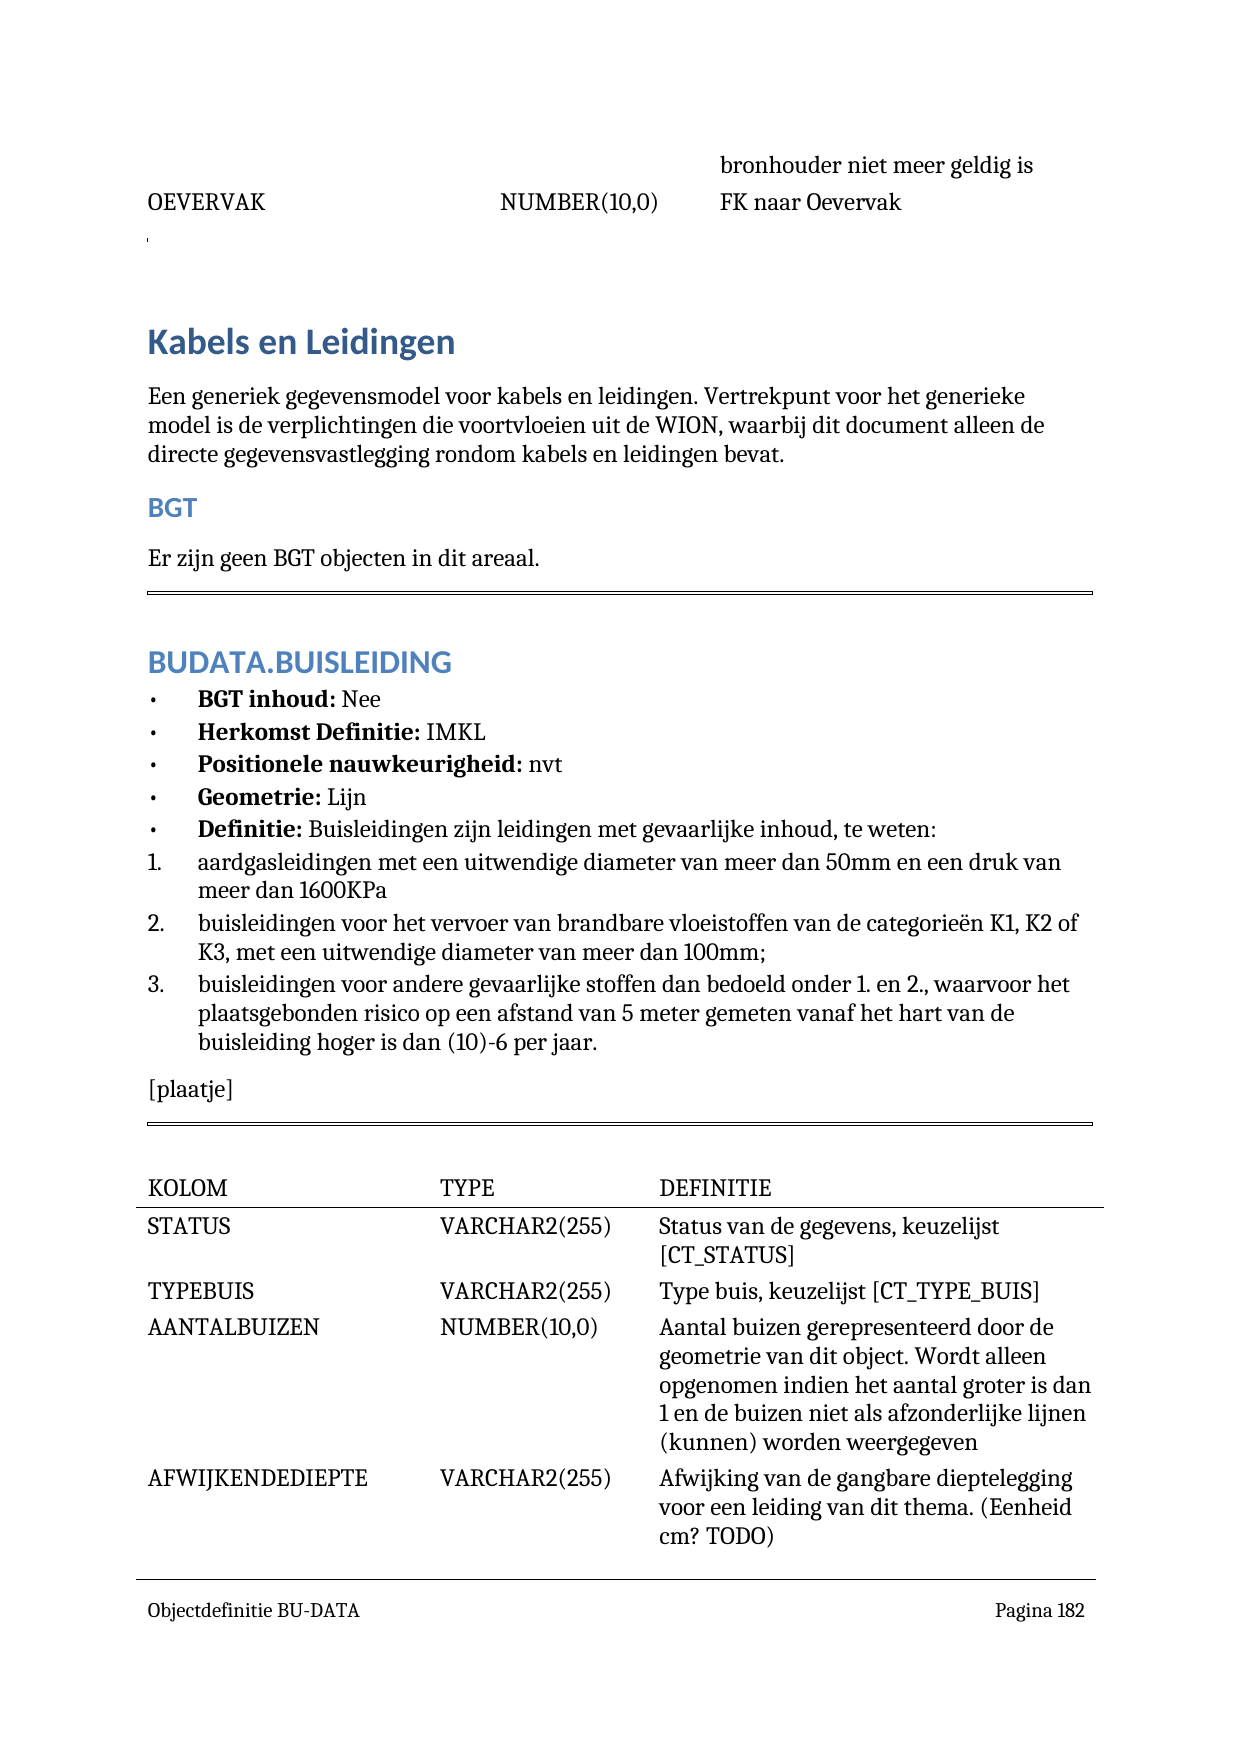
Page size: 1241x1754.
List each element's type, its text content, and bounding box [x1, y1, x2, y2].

text Een generiek gegevensmodel voor kabels en leidingen. Vertrekpunt voor het generieke model is de verplichtingen die voortvloeien uit de WION, waarbij dit document alleen de directe gegevensvastlegging rondom kabels en leidingen bevat. [148, 382, 1093, 468]
subtitle BGT [148, 489, 1093, 525]
list aardgasleidingen met een uitwendige diameter van meer dan 50mm en een druk van meer dan 1600KPa [148, 848, 1093, 905]
list buisleidingen voor andere gevaarlijke stoffen dan bedoeld onder 1. en 2., waarvoor het plaatsgebonden risico op een afstand van 5 meter gemeten vanaf het hart van de buisleiding hoger is dan (10)-6 per jaar. [148, 970, 1093, 1056]
text Er zijn geen BGT objecten in dit areaal. [148, 544, 1093, 572]
list Herkomst Definitie: IMKL [148, 718, 1093, 746]
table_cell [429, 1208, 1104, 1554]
text [plaatje] [148, 1075, 1093, 1104]
list Geometrie: Lijn [148, 783, 1093, 811]
list Positionele nauwkeurigheid: nvt [148, 750, 1093, 779]
subtitle BUDATA.BUISLEIDING [148, 641, 1093, 681]
list Definitie: Buisleidingen zijn leidingen met gevaarlijke inhoud, te weten: [148, 815, 1093, 844]
subtitle Kabels en Leidingen [148, 318, 1093, 363]
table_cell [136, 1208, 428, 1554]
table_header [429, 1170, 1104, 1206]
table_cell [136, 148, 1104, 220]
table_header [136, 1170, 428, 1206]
list BGT inhoud: Nee [148, 685, 1093, 714]
list buisleidingen voor het vervoer van brandbare vloeistoffen van de categorieën K1, K2 of K3, met een uitwendige diameter van meer dan 100mm; [148, 909, 1093, 966]
